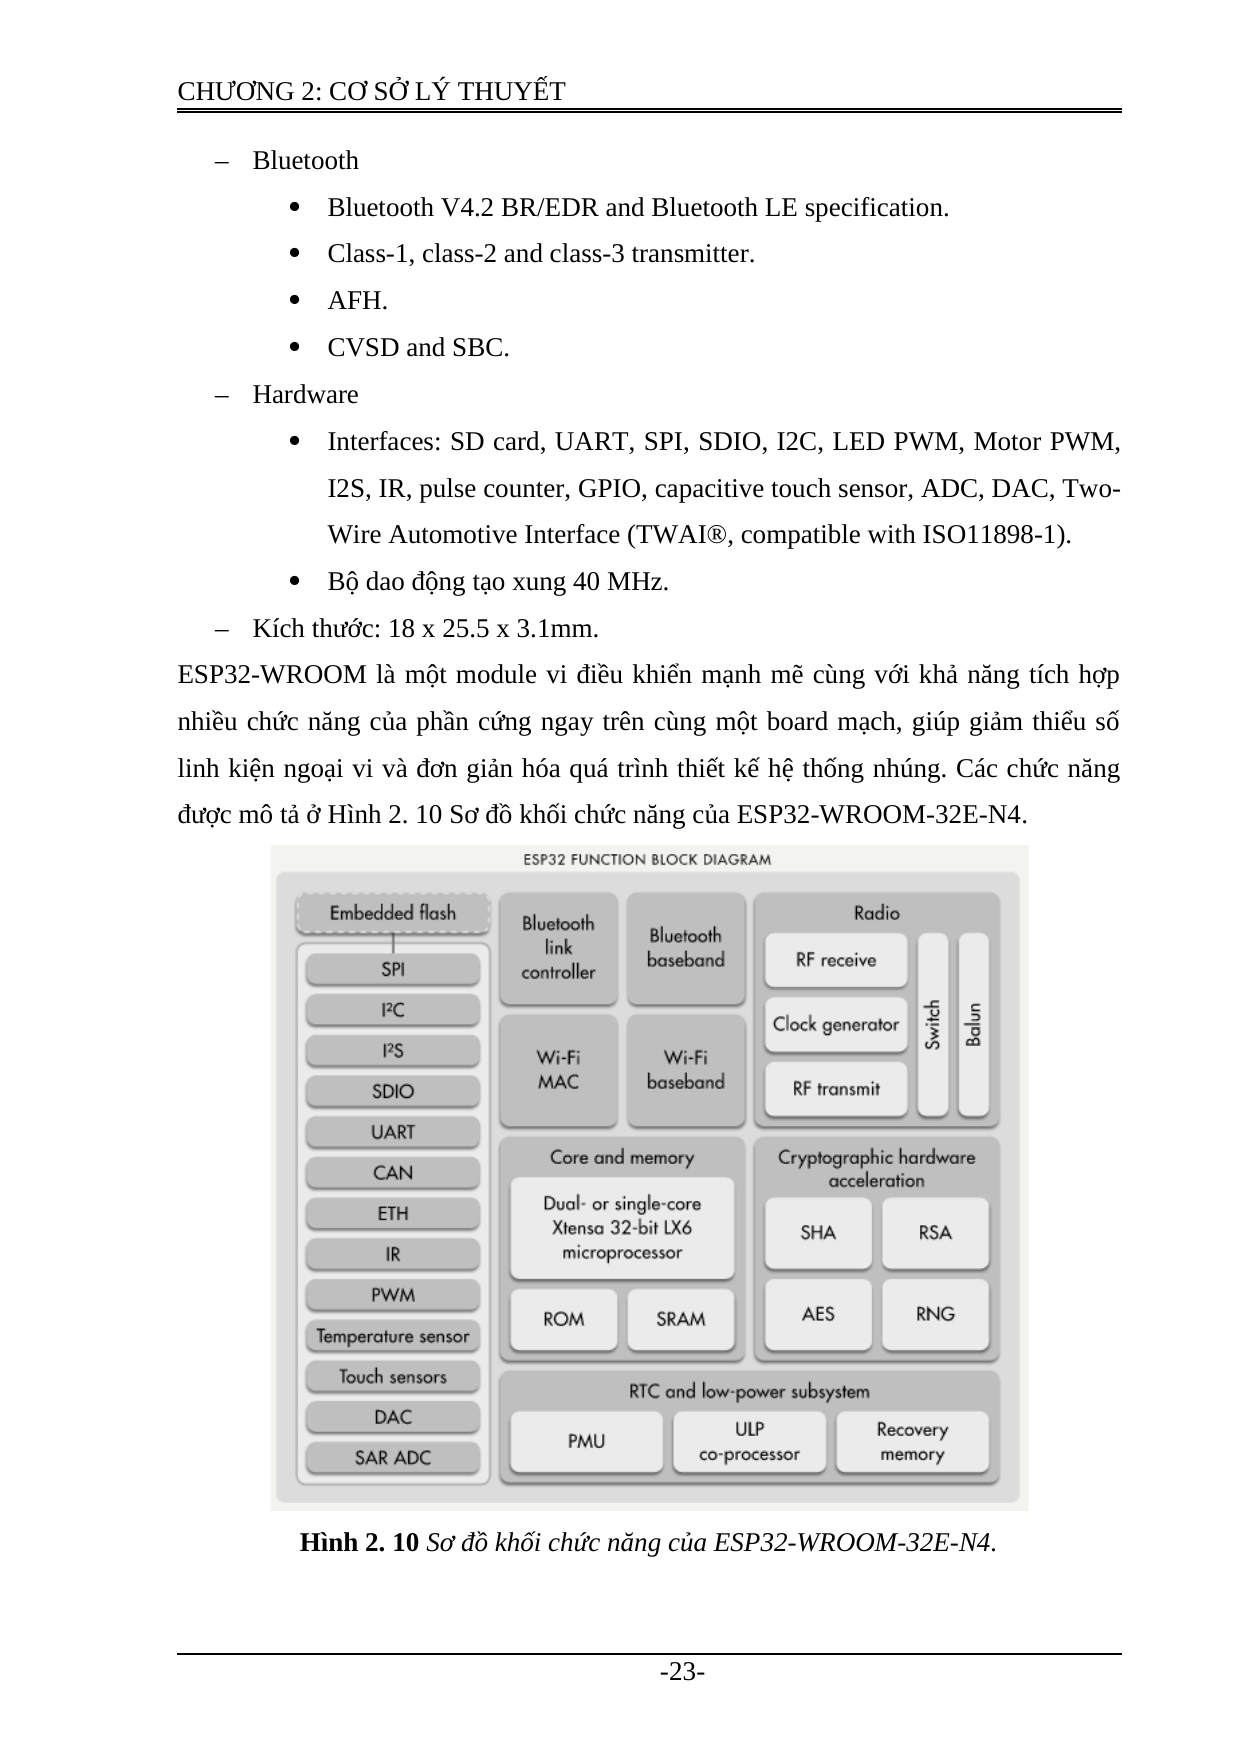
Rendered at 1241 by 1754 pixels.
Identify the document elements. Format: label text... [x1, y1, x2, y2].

list CVSD and SBC. [290, 331, 1122, 363]
list Hardware [215, 378, 1122, 409]
list AFH. [290, 284, 1122, 316]
picture [270, 845, 1029, 1511]
list Bluetooth V4.2 BR/EDR and Bluetooth LE specification. [290, 191, 1122, 222]
text Hình 2. 10 Sơ đồ khối chức năng của ESP32-WROOM-32E-N4. [177, 1526, 1122, 1557]
list Kích thước: 18 x 25.5 x 3.1mm. [215, 612, 1122, 643]
list Interfaces: SD card, UART, SPI, SDIO, I2C, LED PWM, Motor PWM, I2S, IR, pulse counter, GPIO, capacitive touch sensor, ADC, DAC, Two-Wire Automotive Interface (TWAI®, compatible with ISO11898-1). [290, 425, 1122, 549]
text ESP32-WROOM là một module vi điều khiển mạnh mẽ cùng với khả năng tích hợp nhiều chức năng của phần cứng ngay trên cùng một board mạch, giúp giảm thiểu số linh kiện ngoại vi và đơn giản hóa quá trình thiết kế hệ thống nhúng. Các chức năng được mô tả ở Hình 2. 10 Sơ đồ khối chức năng của ESP32-WROOM-32E-N4. [177, 658, 1122, 830]
list Bộ dao động tạo xung 40 MHz. [290, 565, 1122, 596]
list Bluetooth [215, 144, 1122, 175]
list Class-1, class-2 and class-3 transmitter. [290, 238, 1122, 269]
